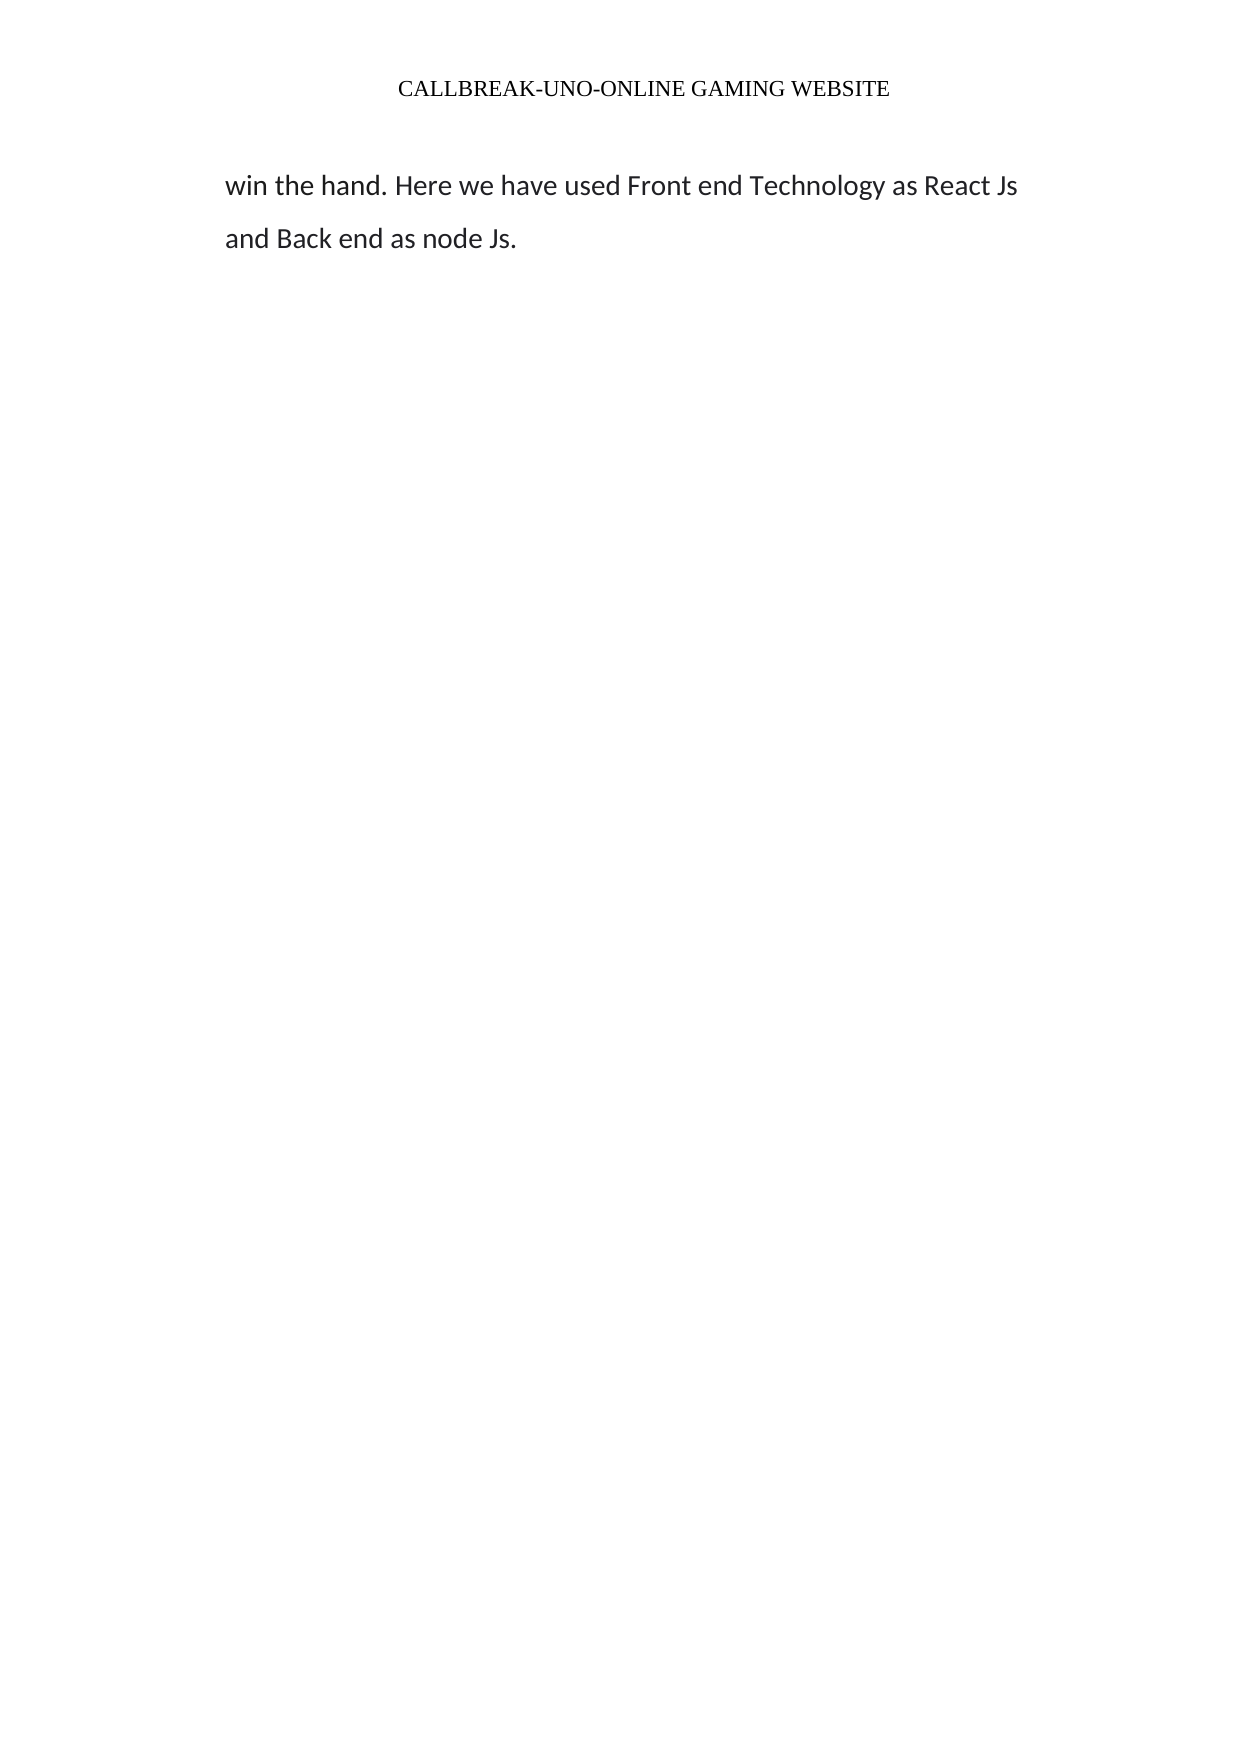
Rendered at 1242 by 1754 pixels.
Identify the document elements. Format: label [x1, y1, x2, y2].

text [225, 167, 1052, 256]
